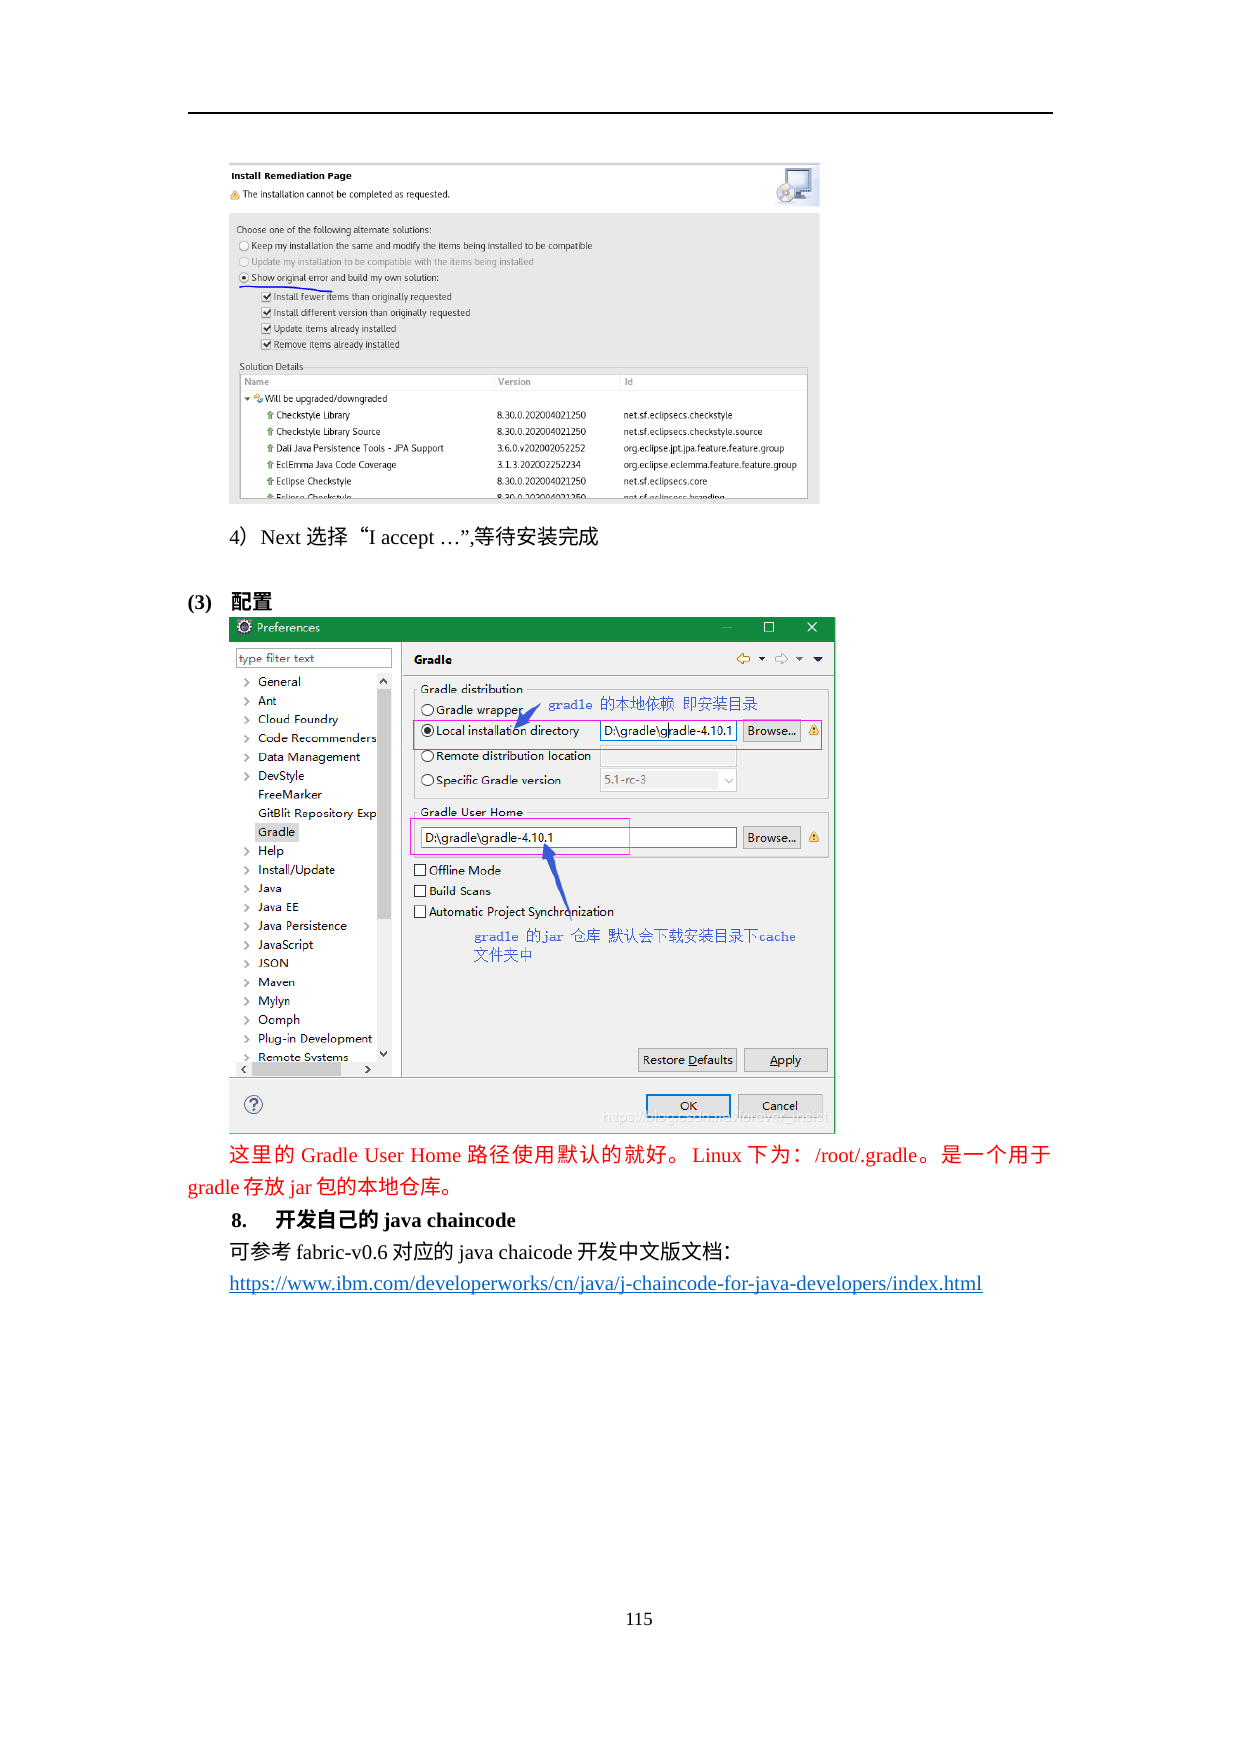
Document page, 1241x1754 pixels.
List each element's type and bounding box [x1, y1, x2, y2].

picture [229, 617, 837, 1134]
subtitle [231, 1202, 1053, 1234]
picture [229, 162, 820, 504]
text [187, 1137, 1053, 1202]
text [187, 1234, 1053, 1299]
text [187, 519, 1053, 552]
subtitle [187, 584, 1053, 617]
